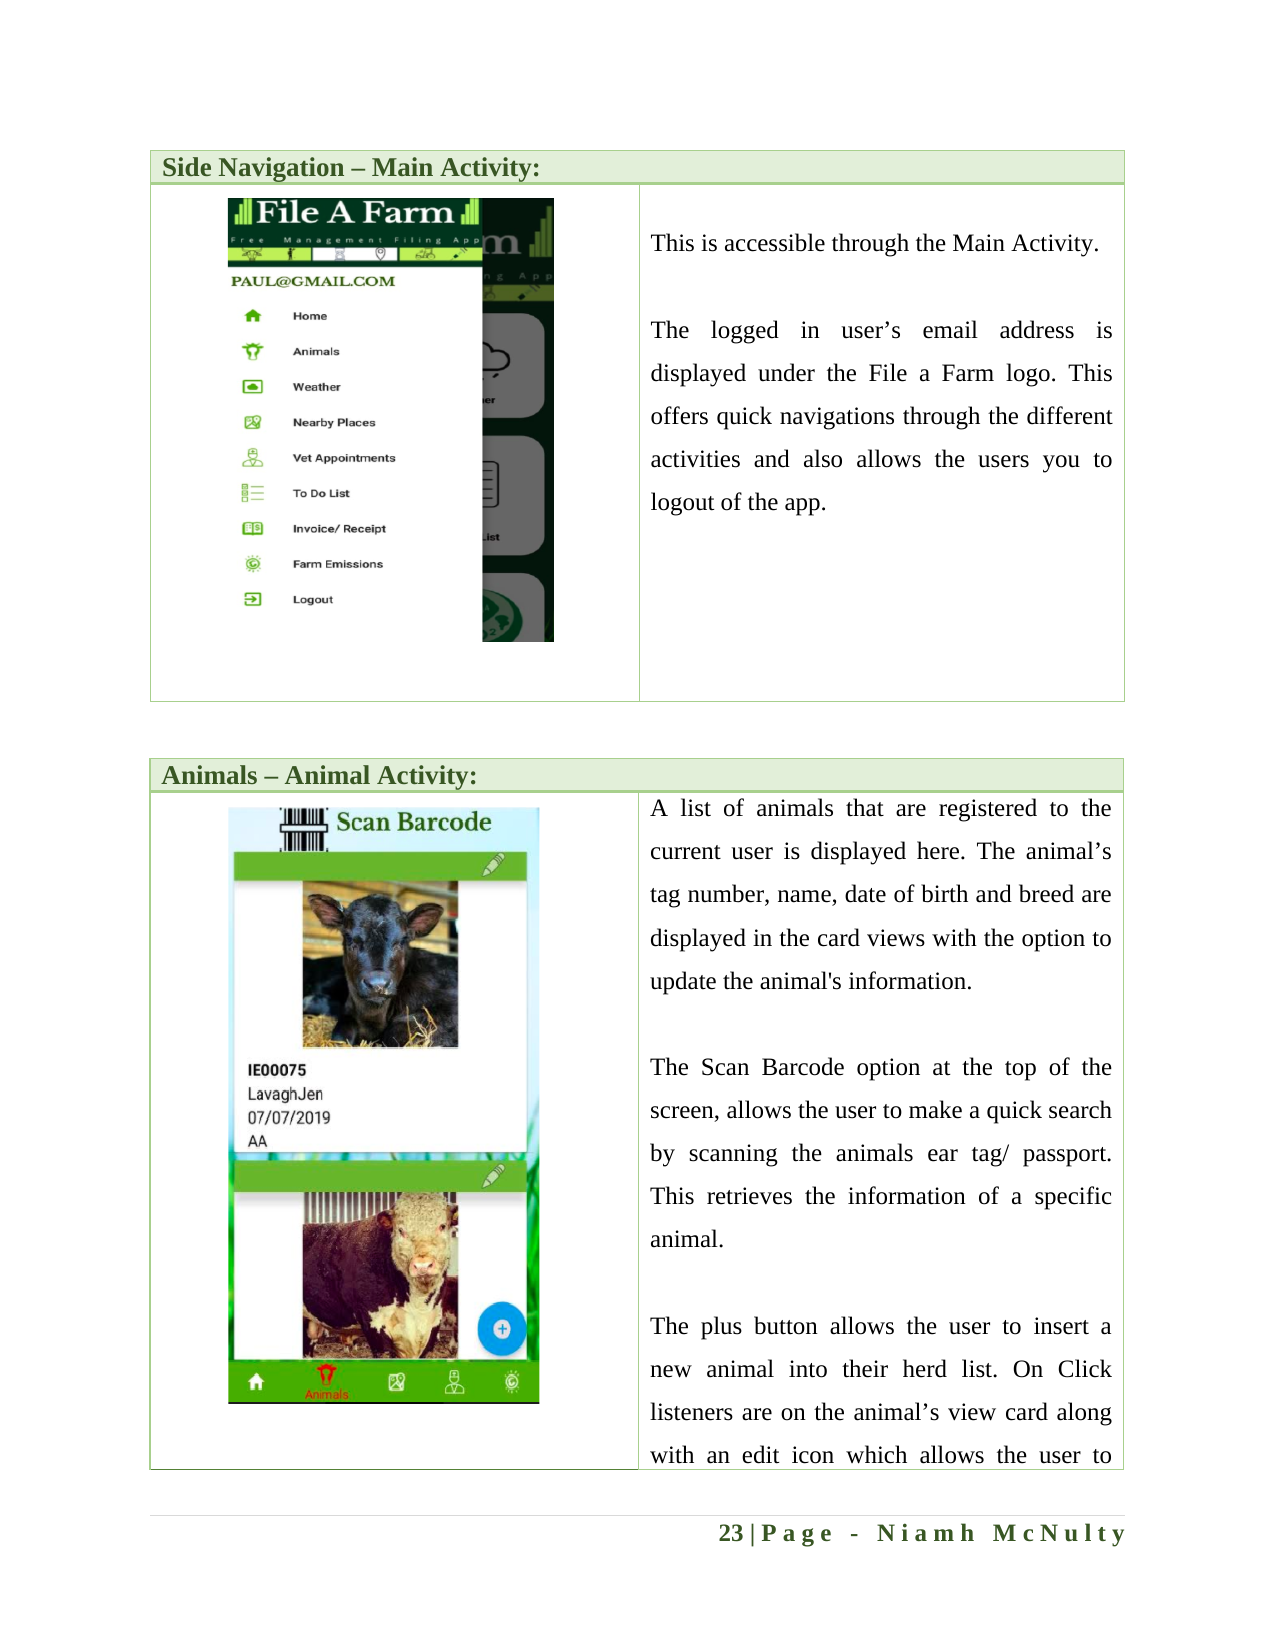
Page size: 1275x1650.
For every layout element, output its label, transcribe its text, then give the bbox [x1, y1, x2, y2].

picture [227, 198, 554, 642]
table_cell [639, 793, 1123, 1469]
table_header Side Navigation – Main Activity: [151, 151, 1124, 182]
table_cell [151, 185, 639, 701]
table_cell This is accessible through the Main Activity. The logged in user’s email address is displayed under the File a Farm logo. This offers quick navigations through the different activities and also allows the users you to logout of the app. [640, 185, 1124, 701]
picture [228, 807, 540, 1404]
table_header Animals – Animal Activity: [151, 759, 1123, 790]
table_cell [151, 793, 638, 1469]
